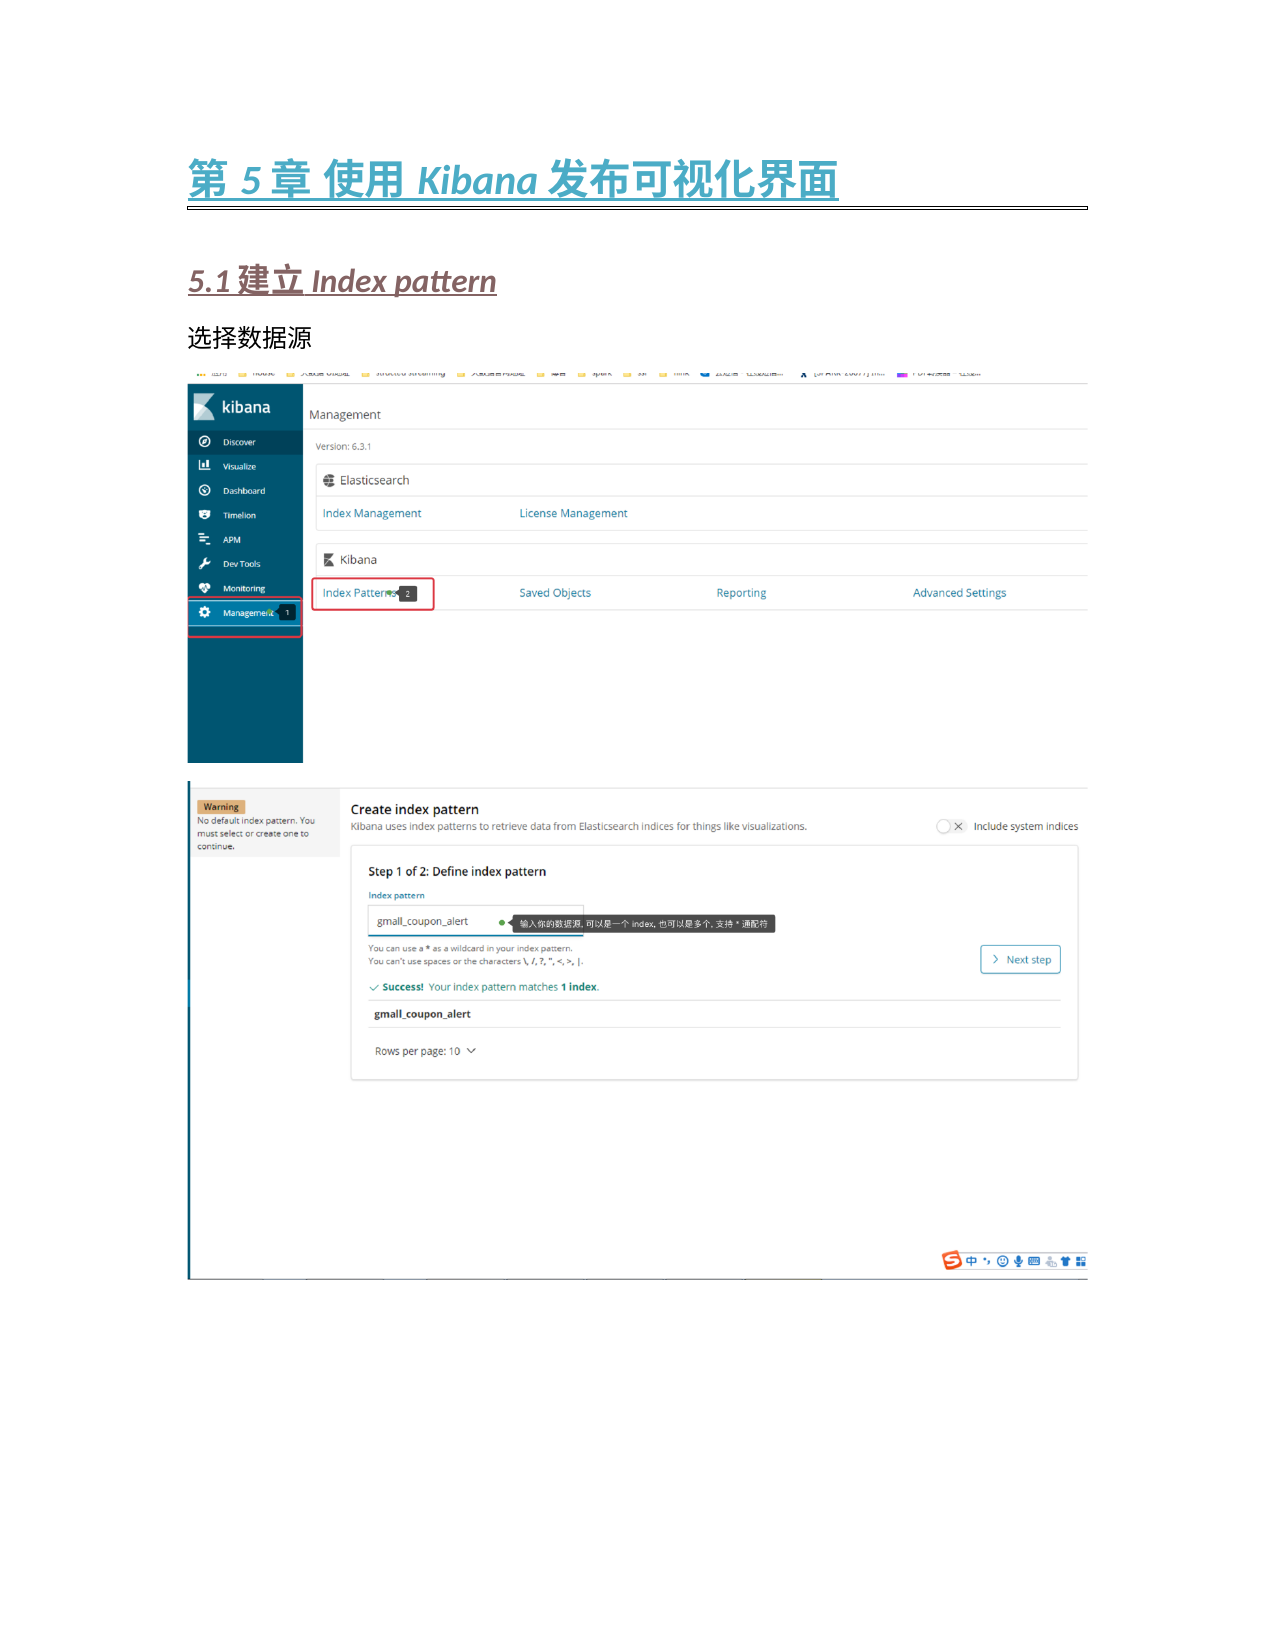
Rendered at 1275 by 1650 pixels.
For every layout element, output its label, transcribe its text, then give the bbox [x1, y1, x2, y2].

picture [225, 513, 234, 518]
picture [187, 596, 300, 638]
picture [260, 610, 272, 615]
picture [240, 586, 249, 591]
picture [228, 488, 244, 493]
picture [194, 394, 214, 420]
picture [224, 611, 234, 615]
picture [199, 559, 209, 569]
picture [239, 612, 257, 617]
picture [203, 436, 210, 443]
picture [199, 584, 210, 592]
picture [225, 464, 233, 469]
picture [199, 460, 209, 470]
picture [245, 464, 255, 469]
picture [236, 401, 240, 413]
picture [279, 606, 294, 619]
picture [223, 401, 229, 412]
picture [250, 587, 264, 593]
subtitle 第 5 章 使用 Kibana 发布可视化界面 [187, 150, 1087, 206]
picture [191, 781, 1088, 1280]
picture [200, 607, 209, 617]
picture [237, 513, 247, 518]
picture [257, 404, 269, 412]
picture [243, 441, 254, 445]
picture [187, 373, 1088, 763]
text 选择数据源 [187, 321, 1087, 354]
subtitle 5.1 建立Index pattern [187, 256, 1087, 302]
picture [199, 510, 210, 517]
